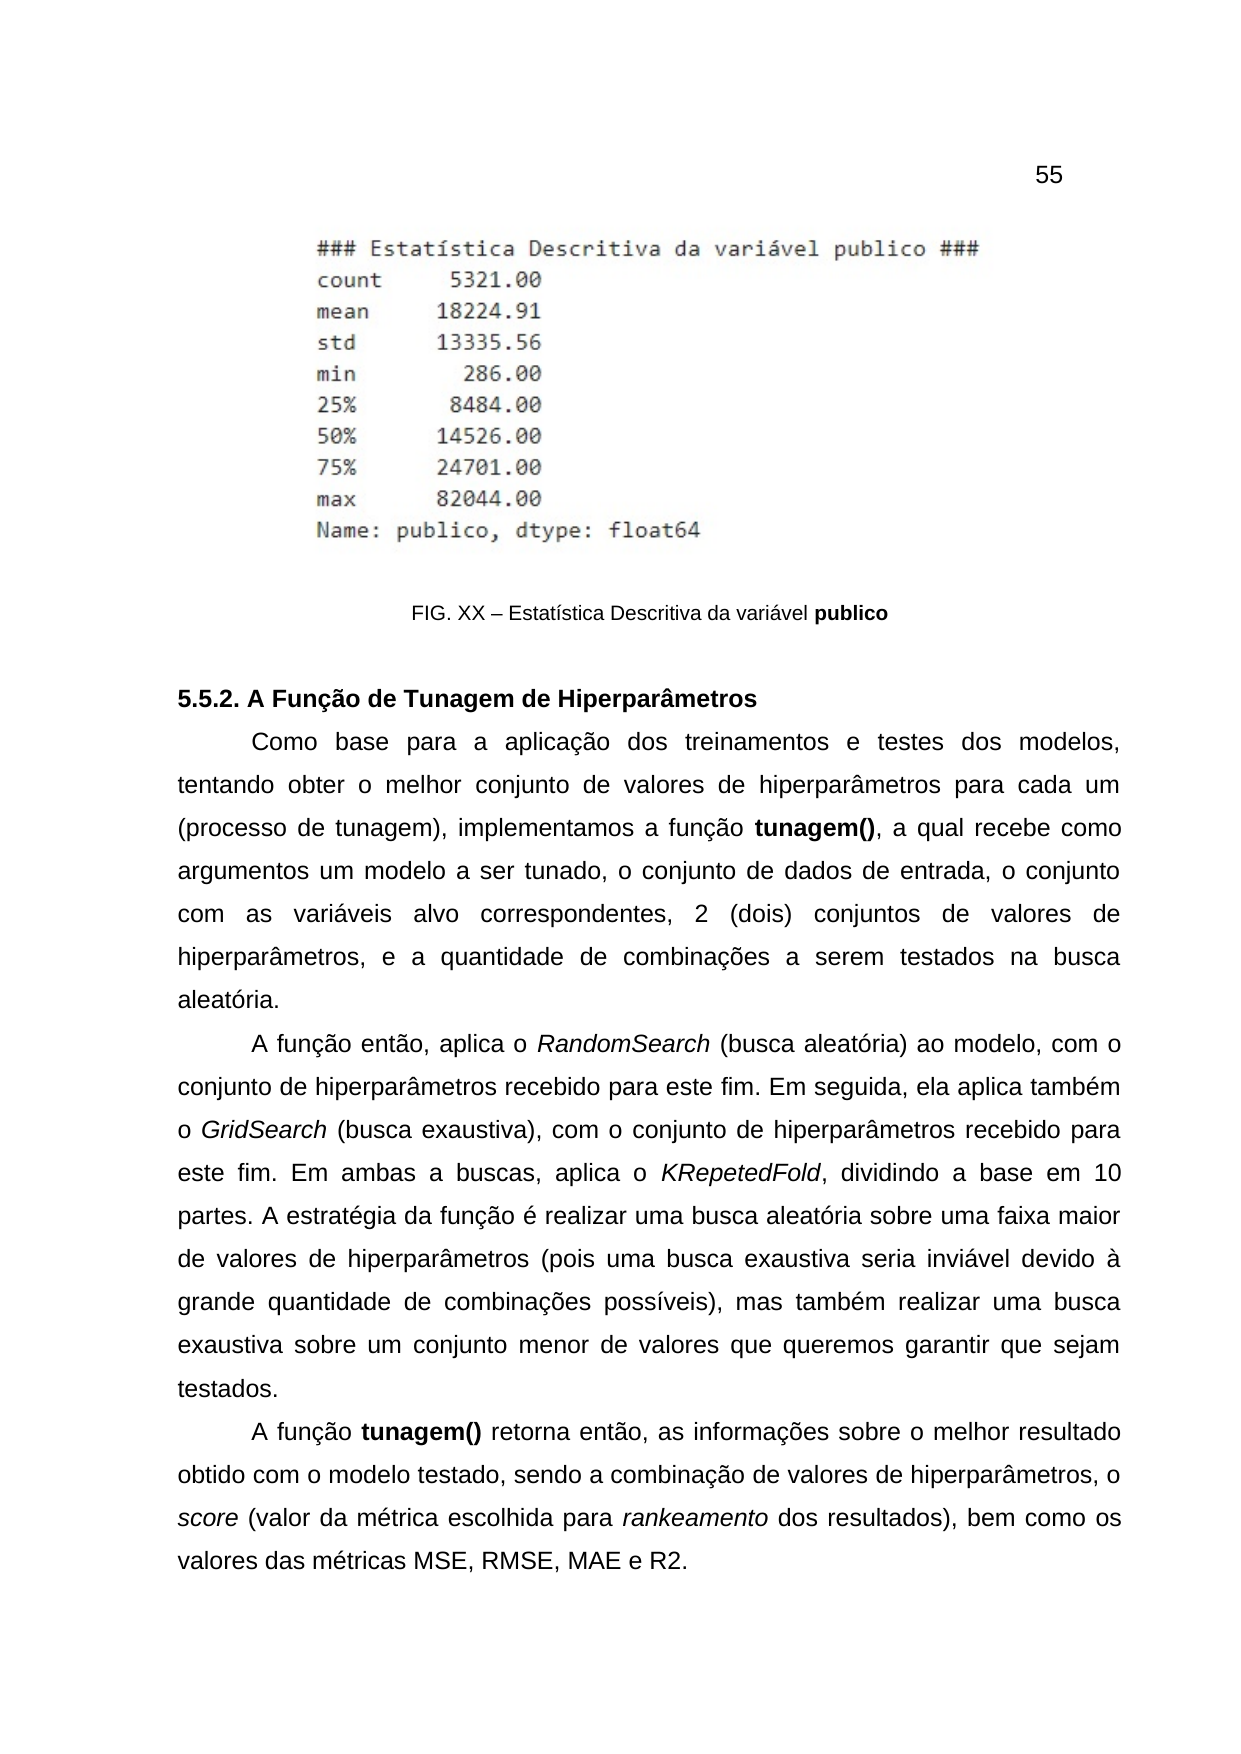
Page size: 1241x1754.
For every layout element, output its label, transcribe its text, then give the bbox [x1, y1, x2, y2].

text A função então, aplica o RandomSearch (busca aleatória) ao modelo, com o conjunto de hiperparâmetros recebido para este fim. Em seguida, ela aplica também o GridSearch (busca exaustiva), com o conjunto de hiperparâmetros recebido para este fim. Em ambas a buscas, aplica o KRepetedFold, dividindo a base em 10 partes. A estratégia da função é realizar uma busca aleatória sobre uma faixa maior de valores de hiperparâmetros (pois uma busca exaustiva seria inviável devido à grande quantidade de combinações possíveis), mas também realizar uma busca exaustiva sobre um conjunto menor de valores que queremos garantir que sejam testados. [177, 1028, 1122, 1402]
subtitle 5.5.2. A Função de Tunagem de Hiperparâmetros [177, 683, 1122, 712]
text Como base para a aplicação dos treinamentos e testes dos modelos, tentando obter o melhor conjunto de valores de hiperparâmetros para cada um (processo de tunagem), implementamos a função tunagem(), a qual recebe como argumentos um modelo a ser tunado, o conjunto de dados de entrada, o conjunto com as variáveis alvo correspondentes, 2 (dois) conjuntos de valores de hiperparâmetros, e a quantidade de combinações a serem testados na busca aleatória. [177, 727, 1122, 1014]
picture [266, 203, 1033, 583]
text A função tunagem() retorna então, as informações sobre o melhor resultado obtido com o modelo testado, sendo a combinação de valores de hiperparâmetros, o score (valor da métrica escolhida para rankeamento dos resultados), bem como os valores das métricas MSE, RMSE, MAE e R2. [177, 1417, 1122, 1575]
text FIG. XX – Estatística Descritiva da variável publico [177, 597, 1122, 626]
